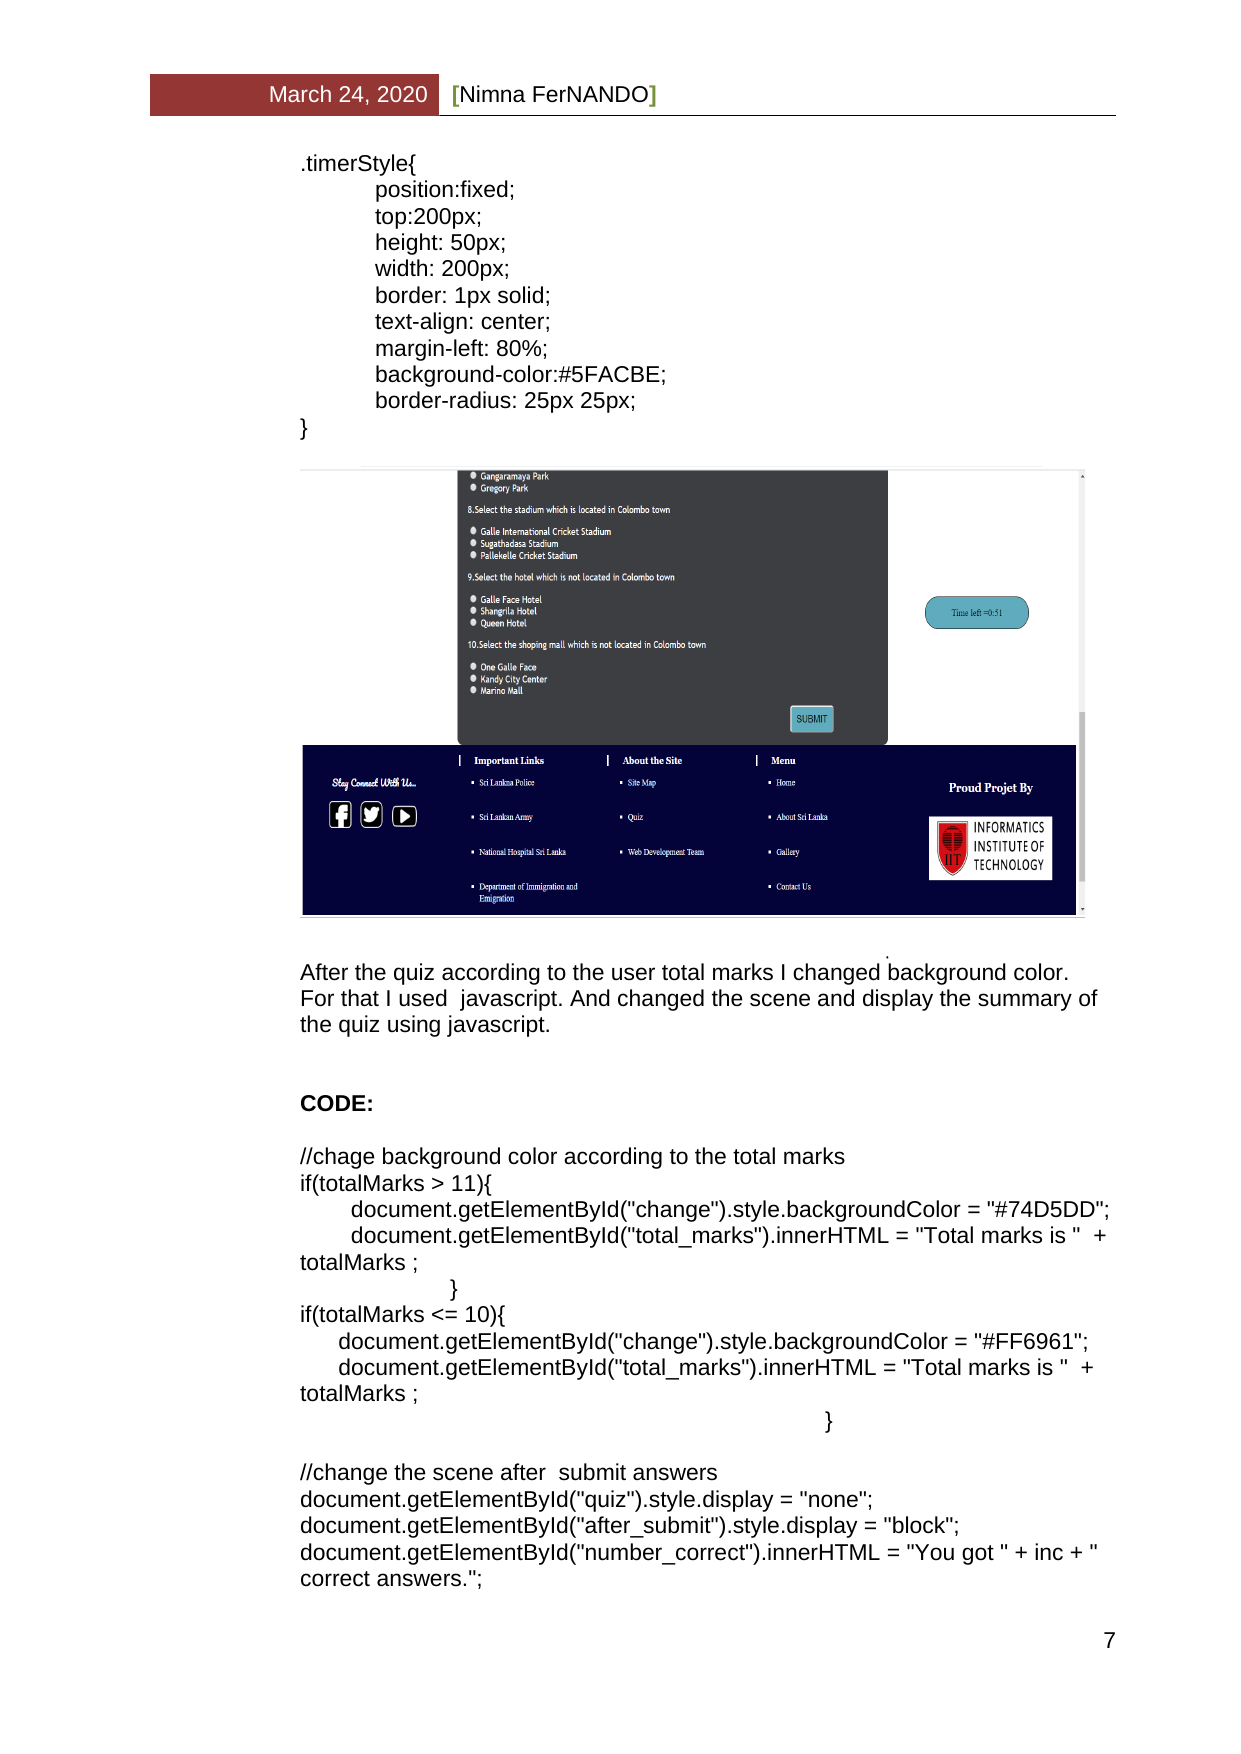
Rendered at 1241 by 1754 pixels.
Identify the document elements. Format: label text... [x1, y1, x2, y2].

list document.getElementById("total_marks").innerHTML = "Total marks is " + totalMarks ; [300, 1354, 1116, 1407]
list document.getElementById("quiz").style.display = "none"; [300, 1486, 1116, 1512]
list if(totalMarks <= 10){ [300, 1301, 1116, 1328]
list height: 50px; [300, 229, 1116, 255]
list text-align: center; [300, 308, 1116, 334]
list document.getElementById("change").style.backgroundColor = "#74D5DD"; [300, 1196, 1116, 1222]
list top:200px; [300, 203, 1116, 229]
text CODE: [300, 1090, 1116, 1117]
list document.getElementById("after_submit").style.display = "block"; [300, 1512, 1116, 1538]
list //chage background color according to the total marks [300, 1143, 1116, 1169]
picture [300, 466, 1085, 959]
list For that I used javascript. And changed the scene and display the summary of the quiz using javascript. [300, 985, 1116, 1038]
list } [300, 1275, 1116, 1301]
list .timerStyle{ [300, 150, 1116, 176]
list margin-left: 80%; [300, 334, 1116, 361]
list document.getElementById("total_marks").innerHTML = "Total marks is " + totalMarks ; [300, 1222, 1116, 1275]
list background-color:#5FACBE; [300, 361, 1116, 387]
list border: 1px solid; [300, 282, 1116, 308]
list if(totalMarks > 11){ [300, 1169, 1116, 1196]
list document.getElementById("change").style.backgroundColor = "#FF6961"; [300, 1328, 1116, 1354]
list } [300, 413, 1116, 440]
list border-radius: 25px 25px; [300, 387, 1116, 413]
list After the quiz according to the user total marks I changed background color. [300, 959, 1116, 985]
list position:fixed; [300, 176, 1116, 203]
list //change the scene after submit answers [300, 1459, 1116, 1486]
list } [300, 1407, 1116, 1433]
list document.getElementById("number_correct").innerHTML = "You got " + inc + " correct answers."; [300, 1538, 1116, 1591]
list width: 200px; [300, 255, 1116, 282]
